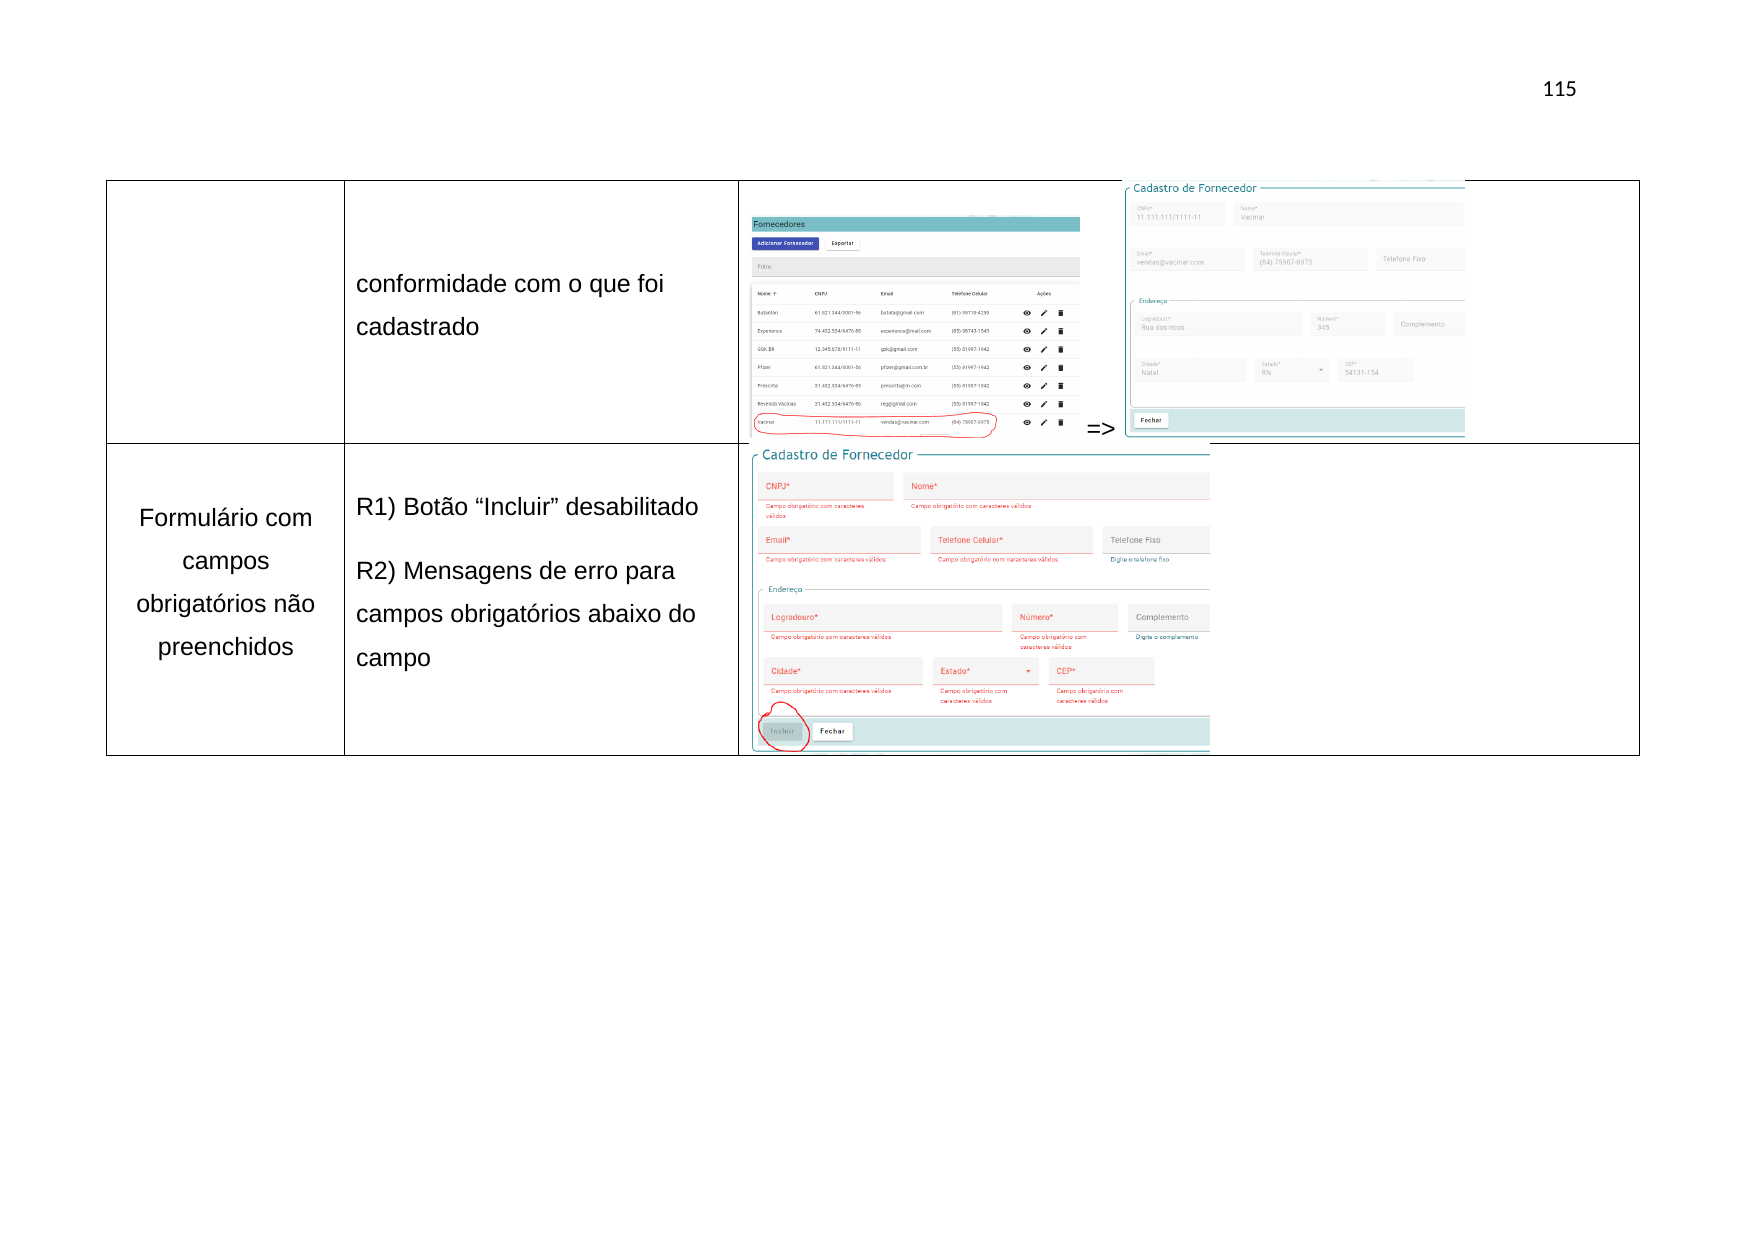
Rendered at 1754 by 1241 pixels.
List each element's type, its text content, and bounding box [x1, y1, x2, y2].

picture [1122, 180, 1465, 438]
table_cell => => => [739, 181, 1639, 443]
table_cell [107, 181, 344, 443]
table_cell [1210, 444, 1639, 754]
picture [749, 443, 1210, 755]
table_cell R1) Botão “Incluir” desabilitado R2) Mensagens de erro para campos obrigatórios abaixo do campo [345, 444, 738, 754]
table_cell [345, 181, 738, 443]
picture [749, 215, 1080, 438]
table_cell [739, 444, 749, 754]
table_cell Formulário com campos obrigatórios não preenchidos [107, 444, 344, 754]
